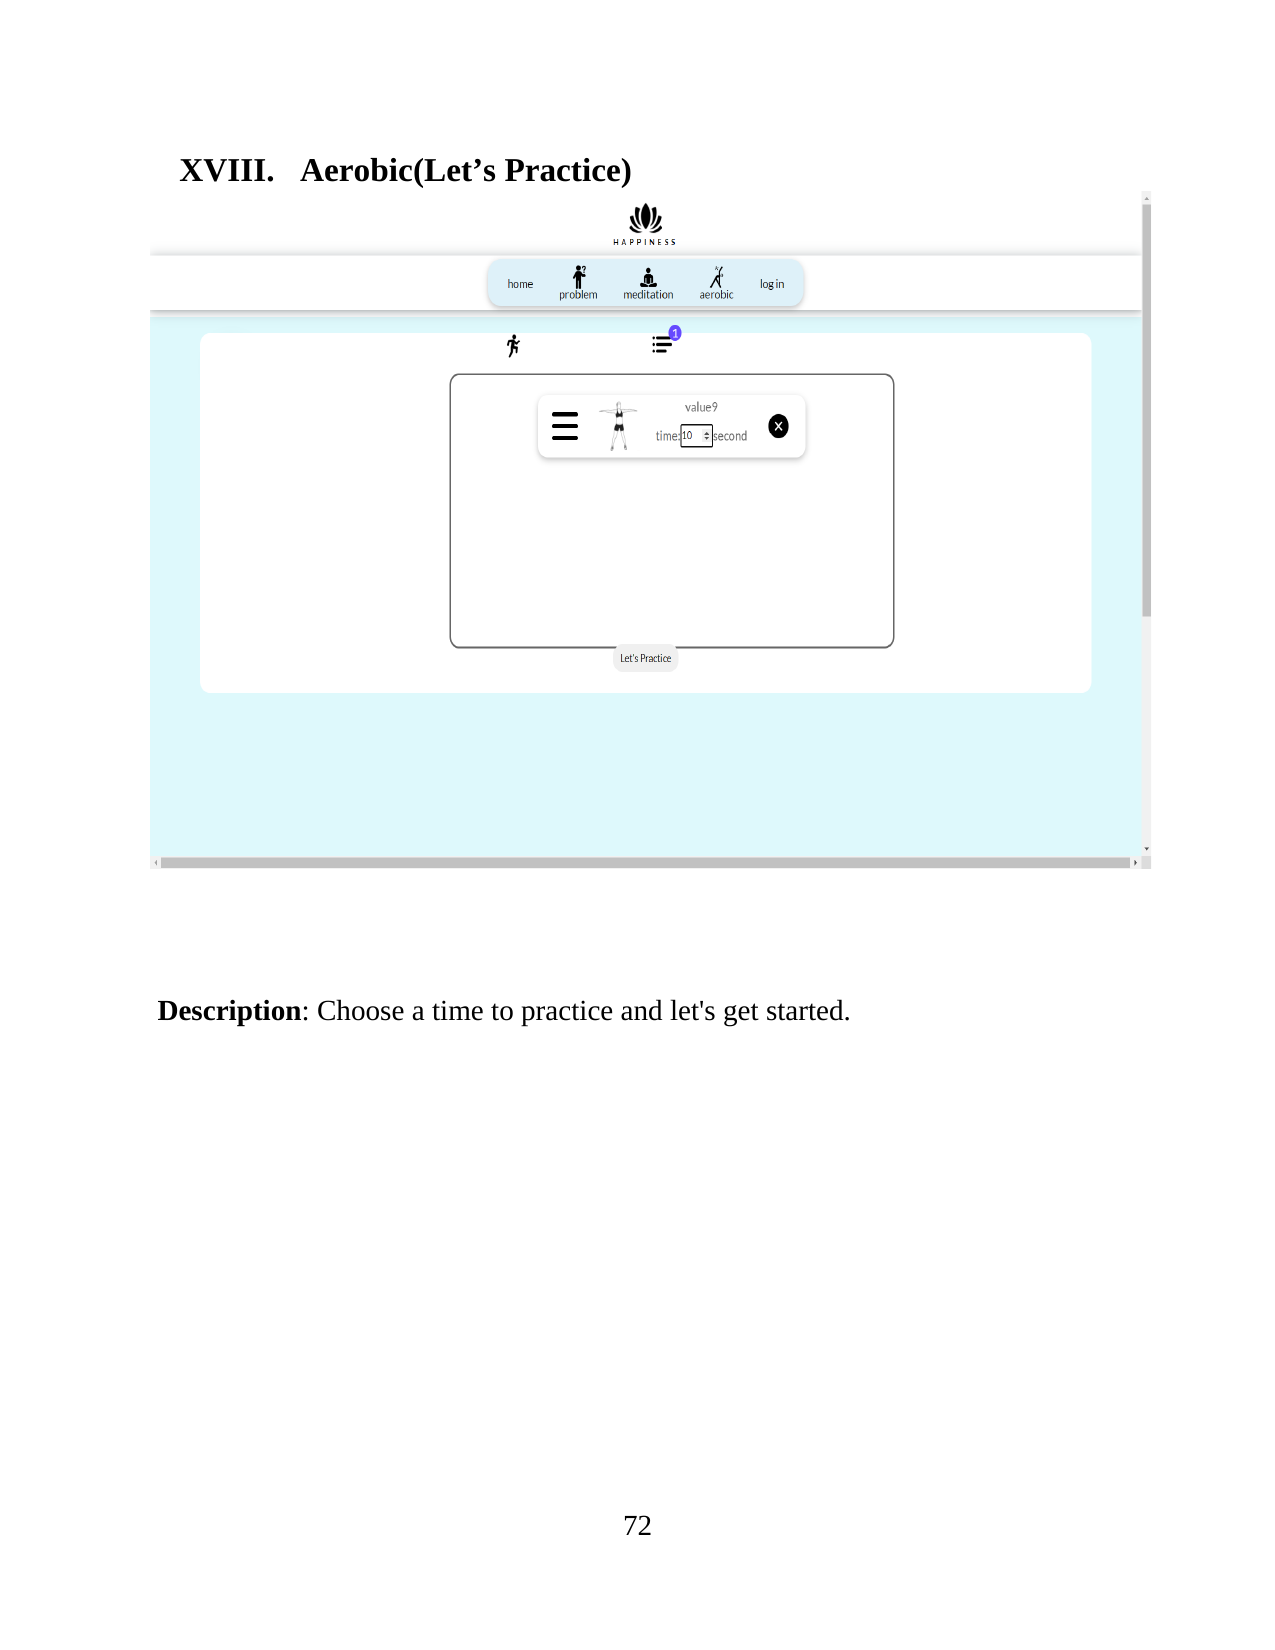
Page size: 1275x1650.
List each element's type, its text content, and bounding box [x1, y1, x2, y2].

text Description: Choose a time to practice and let's get started. [150, 993, 1125, 1027]
subtitle Aerobic(Let’s Practice) [179, 150, 1125, 188]
picture [150, 191, 1152, 869]
